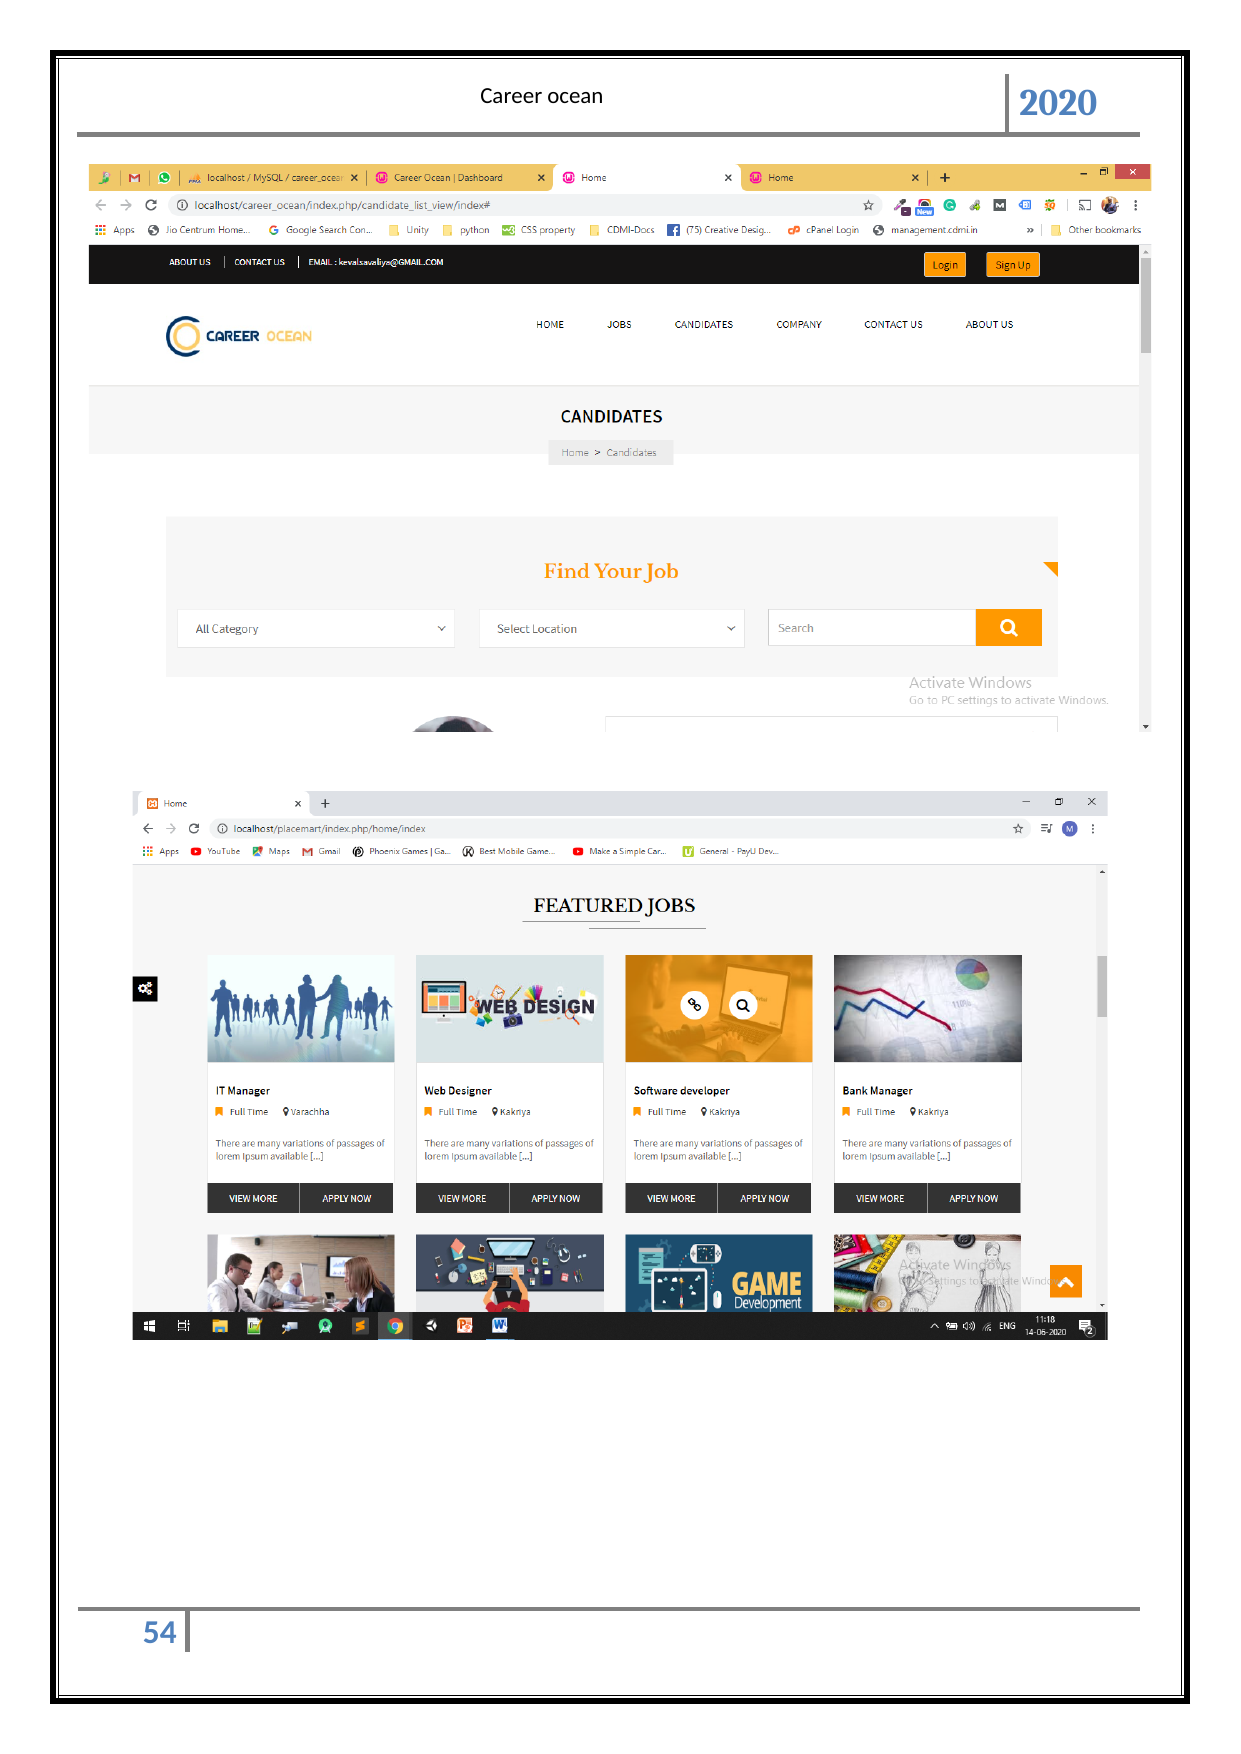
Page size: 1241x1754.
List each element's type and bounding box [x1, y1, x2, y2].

picture [132, 791, 1108, 1340]
picture [88, 164, 1152, 732]
